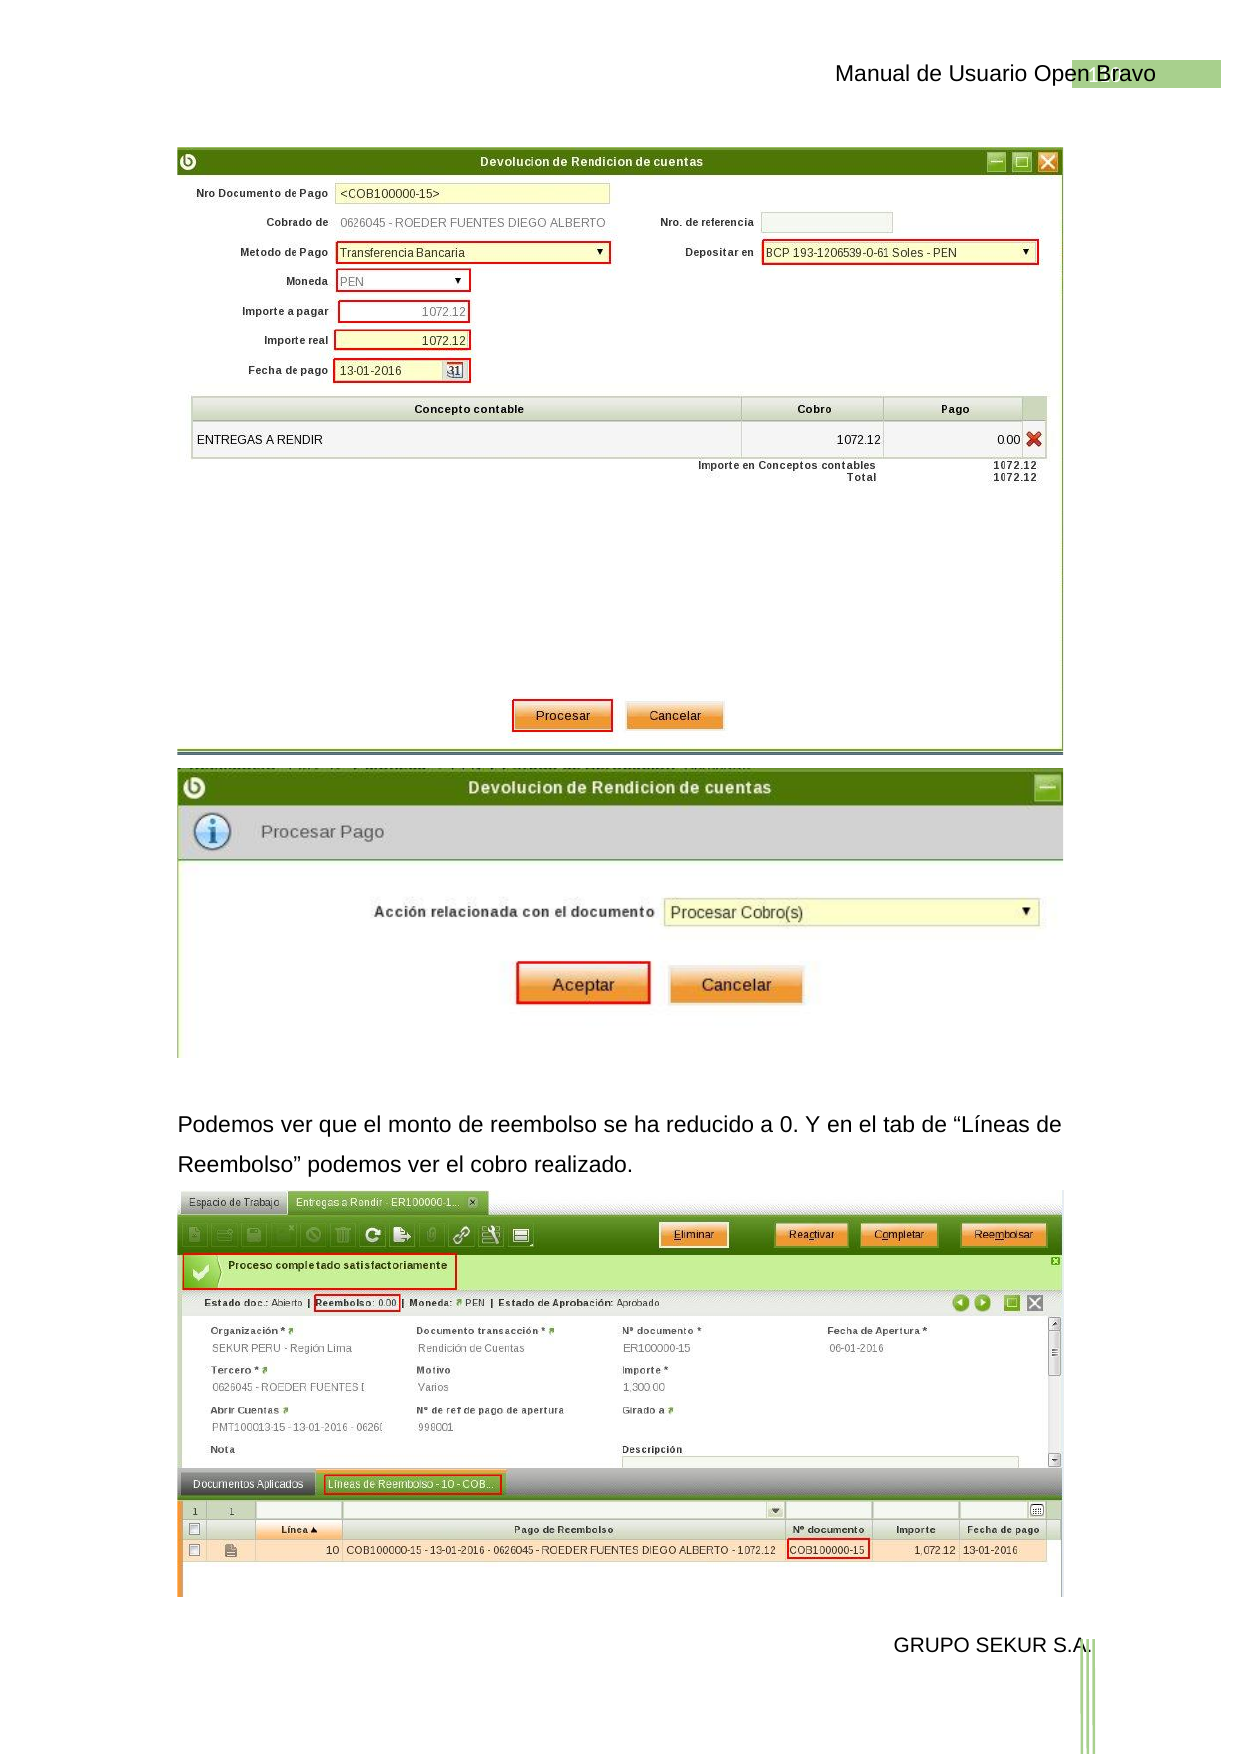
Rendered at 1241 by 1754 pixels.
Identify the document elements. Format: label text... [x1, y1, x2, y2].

picture [177, 147, 1064, 755]
picture [177, 768, 1064, 1058]
picture [177, 1190, 1064, 1597]
list Podemos ver que el monto de reembolso se ha reducido a 0. Y en el tab de “Líneas de Reembolso” podemos ver el cobro realizado. [177, 1111, 1063, 1177]
